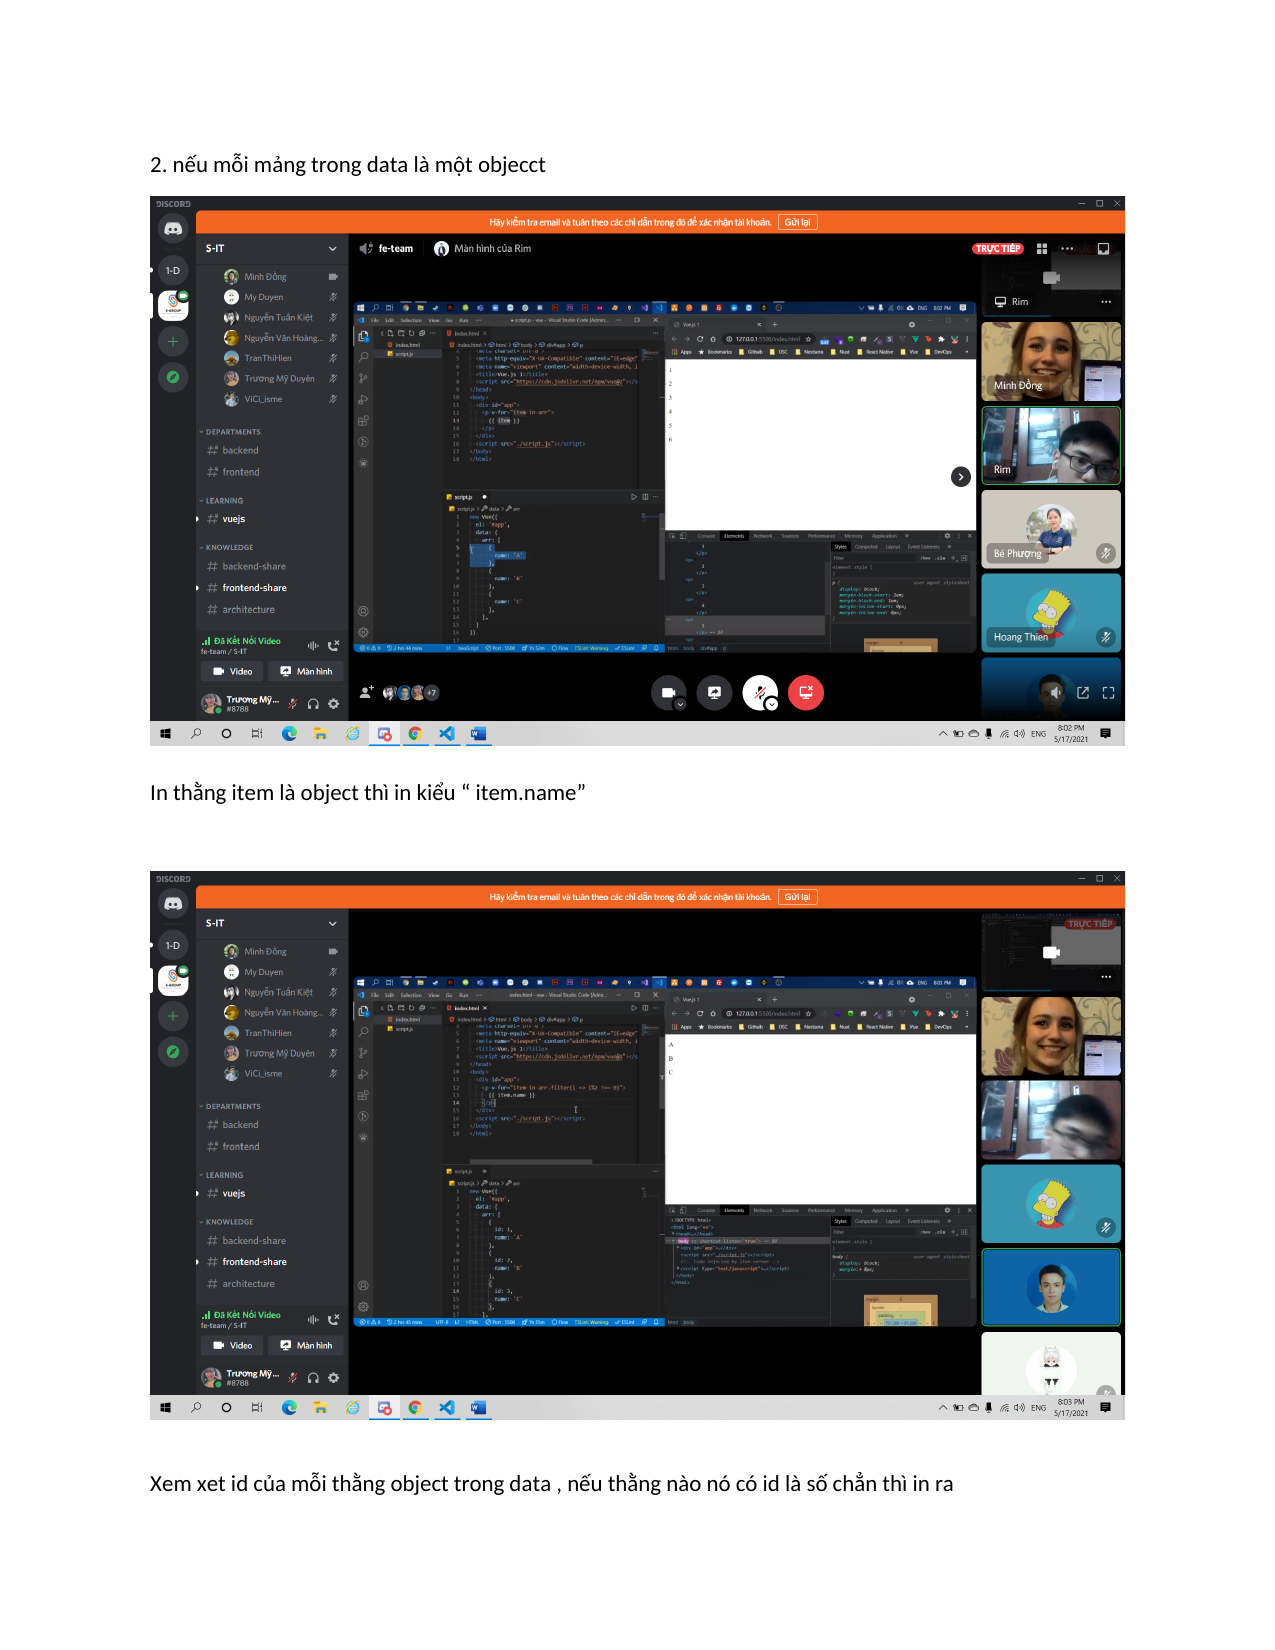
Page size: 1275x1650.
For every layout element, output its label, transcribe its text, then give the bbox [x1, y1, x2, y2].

text 2. nếu mỗi mảng trong data là một objecct [150, 150, 1125, 178]
picture [150, 196, 1125, 746]
text In thằng item là object thì in kiểu “ item.name” [150, 746, 1125, 806]
text Xem xet id của mỗi thằng object trong data , nếu thằng nào nó có id là số chẳn thì in ra [150, 1469, 1125, 1497]
picture [150, 871, 1125, 1420]
